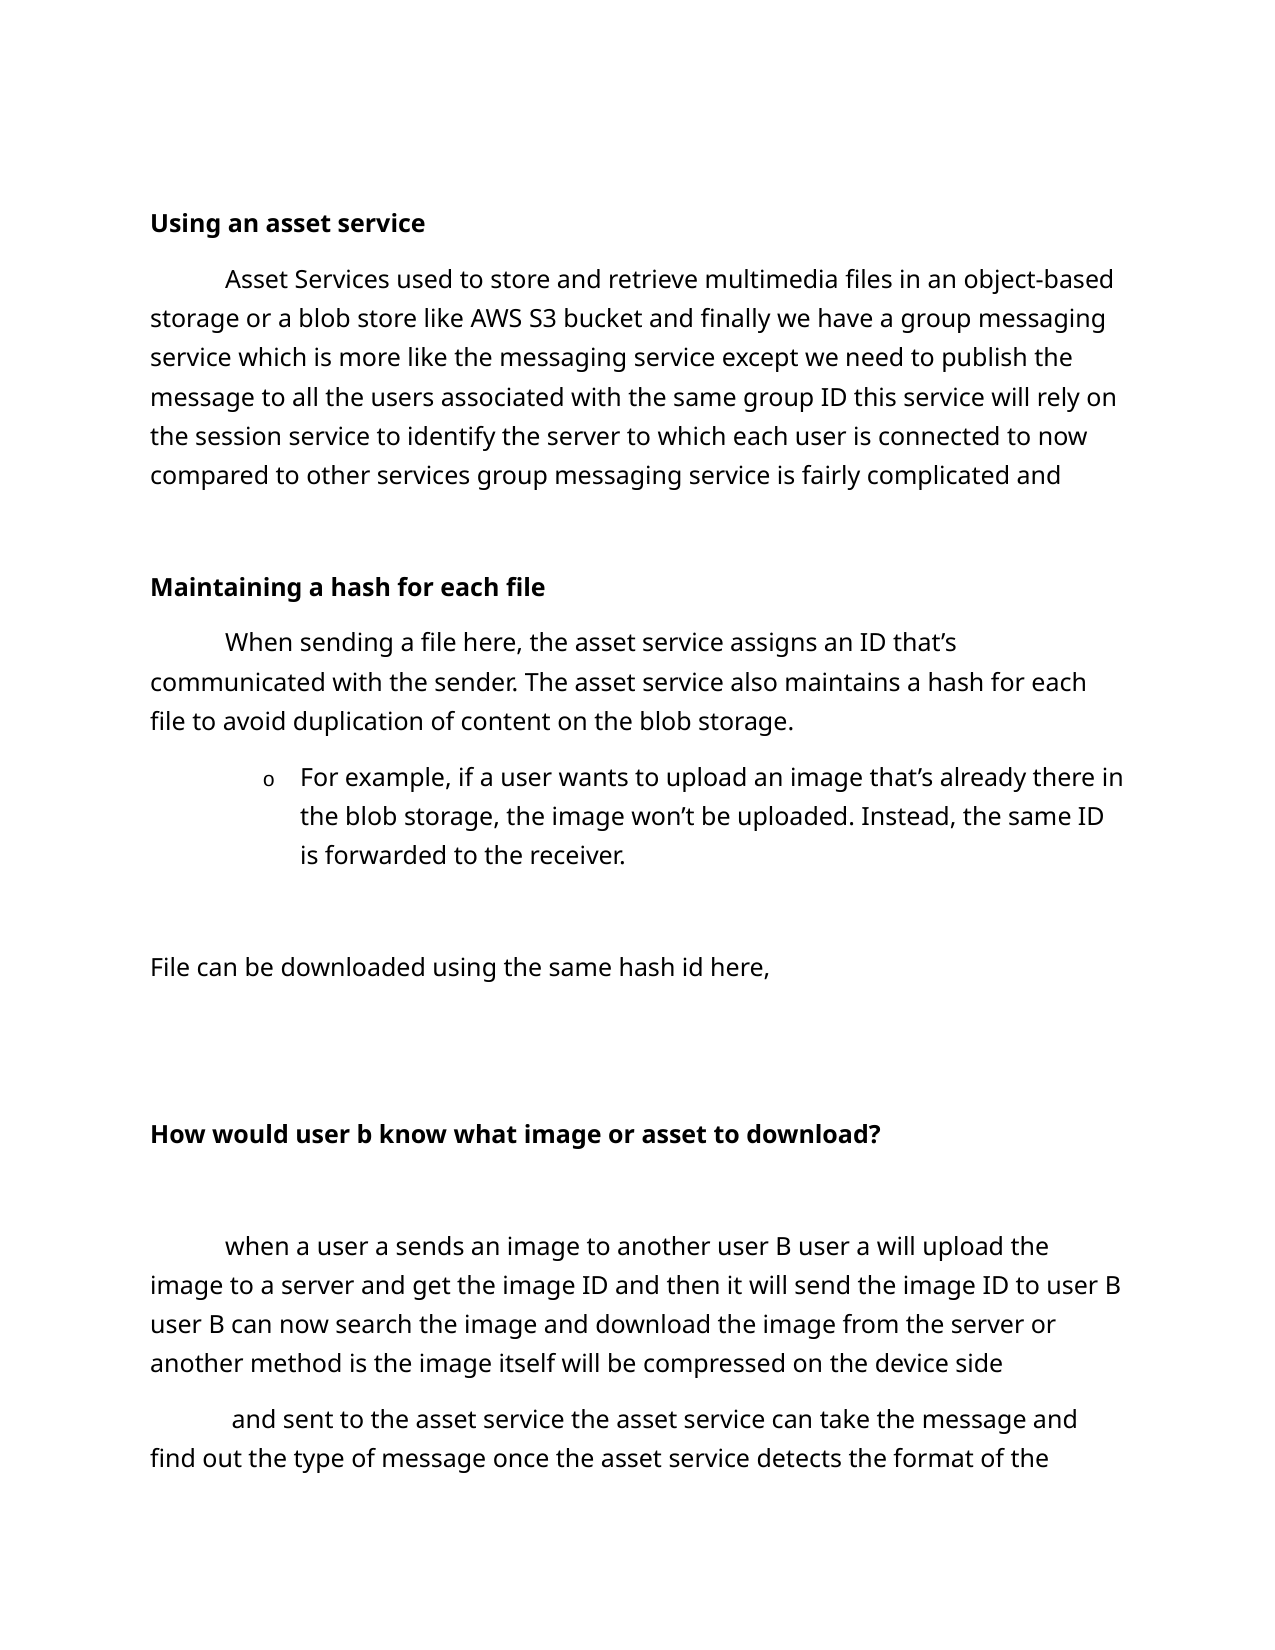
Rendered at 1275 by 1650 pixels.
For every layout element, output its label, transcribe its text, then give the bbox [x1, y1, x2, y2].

text when a user a sends an image to another user B user a will upload the image to a server and get the image ID and then it will send the image ID to user B user B can now search the image and download the image from the server or another method is the image itself will be compressed on the device side [150, 1228, 1125, 1380]
text When sending a file here, the asset service assigns an ID that’s communicated with the sender. The asset service also maintains a hash for each file to avoid duplication of content on the blob storage. [150, 625, 1125, 737]
text File can be downloaded using the same hash id here, [150, 949, 1125, 983]
text Using an asset service [150, 206, 1125, 240]
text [150, 1402, 1125, 1475]
list For example, if a user wants to upload an image that’s already there in the blob storage, the image won’t be uploaded. Instead, the same ID is forwarded to the receiver. [262, 759, 1125, 872]
text Asset Services used to store and retrieve multimedia files in an object-based storage or a blob store like AWS S3 bucket and finally we have a group messaging service which is more like the messaging service except we need to publish the message to all the users associated with the same group ID this service will rely on the session service to identify the server to which each user is connected to now compared to other services group messaging service is fairly complicated and [150, 262, 1125, 492]
text Maintaining a hash for each file [150, 569, 1125, 603]
text How would user b know what image or asset to download? [150, 1117, 1125, 1151]
